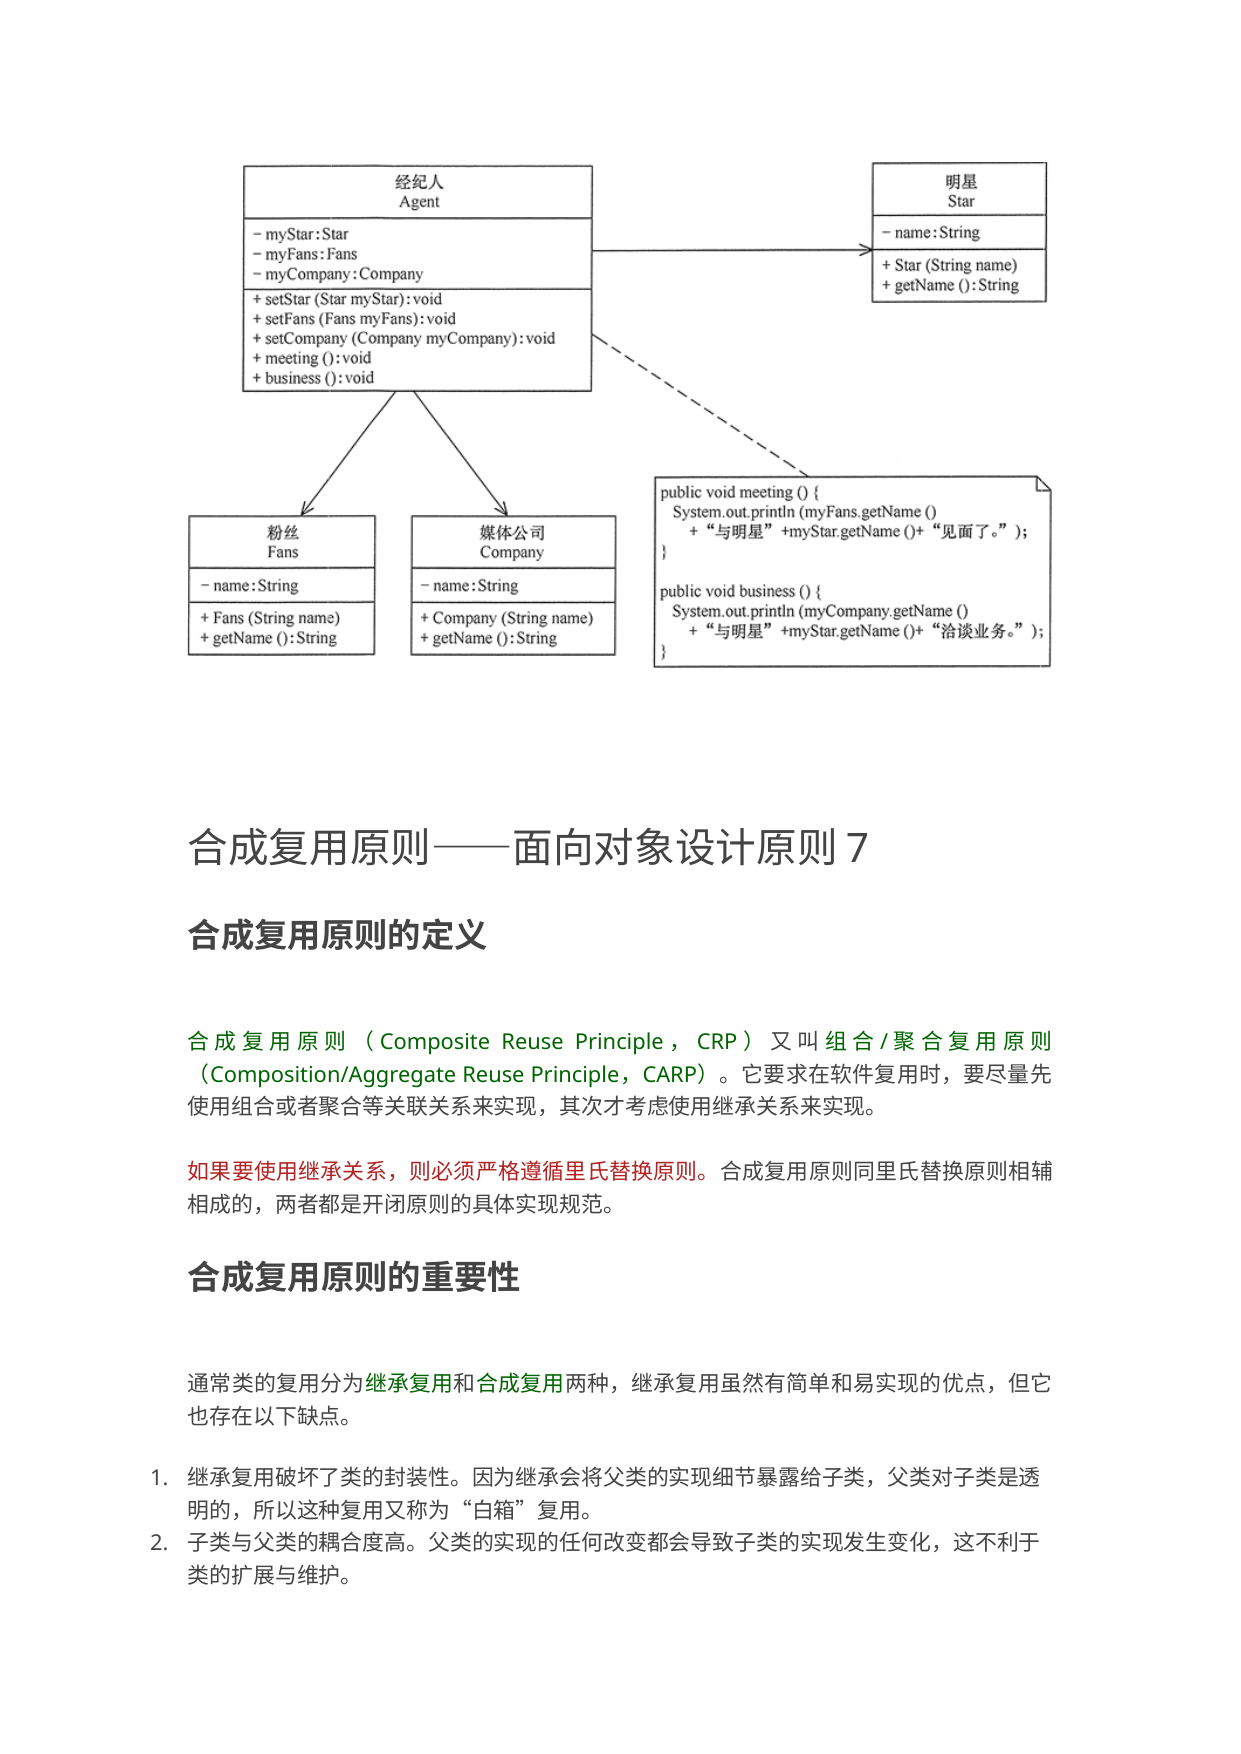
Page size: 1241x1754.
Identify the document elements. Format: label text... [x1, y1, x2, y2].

list 子类与父类的耦合度高。父类的实现的任何改变都会导致子类的实现发生变化，这不利于类的扩展与维护。 [150, 1525, 1053, 1590]
list 继承复用破坏了类的封装性。因为继承会将父类的实现细节暴露给子类，父类对子类是透明的，所以这种复用又称为“白箱”复用。 [150, 1460, 1053, 1525]
text 合成复用原则（Composite Reuse Principle，CRP）又叫组合/聚合复用原则（Composition/Aggregate Reuse Principle，CARP）。它要求在软件复用时，要尽量先使用组合或者聚合等关联关系来实现，其次才考虑使用继承关系来实现。 如果要使用继承关系，则必须严格遵循里氏替换原则。合成复用原则同里氏替换原则相辅相成的，两者都是开闭原则的具体实现规范。 [187, 1024, 1053, 1219]
subtitle 合成复用原则——面向对象设计原则7 [187, 812, 1053, 877]
subtitle 合成复用原则的重要性 [187, 1242, 1053, 1307]
picture [187, 162, 1053, 670]
text 通常类的复用分为继承复用和合成复用两种，继承复用虽然有简单和易实现的优点，但它也存在以下缺点。 [187, 1366, 1053, 1431]
subtitle 合成复用原则的定义 [187, 900, 1053, 965]
